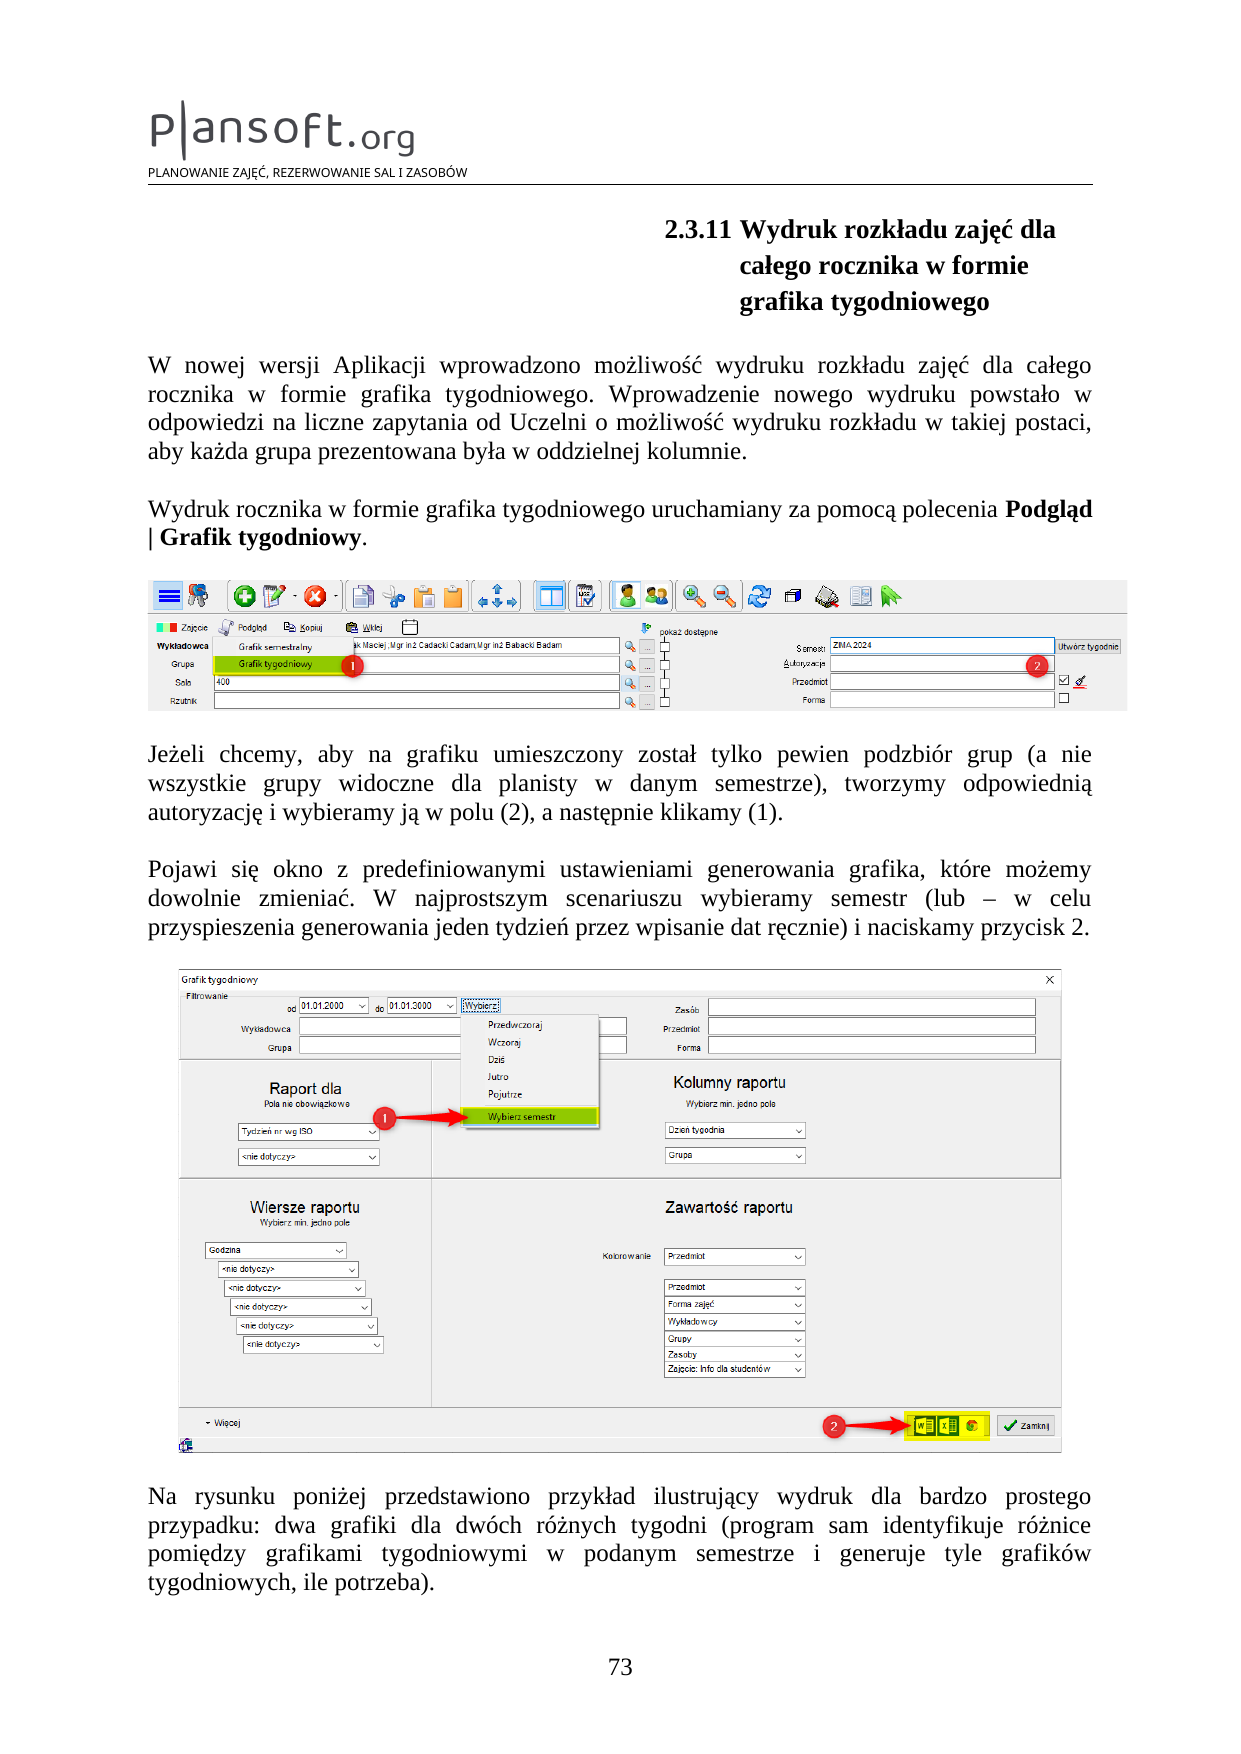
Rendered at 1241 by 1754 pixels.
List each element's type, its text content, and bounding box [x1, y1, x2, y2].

picture [147, 73, 418, 165]
text Pojawi się okno z predefiniowanymi ustawieniami generowania grafika, które możemy dowolnie zmieniać. W najprostszym scenariuszu wybieramy semestr (lub – w celu przyspieszenia generowania jeden tydzień przez wpisanie dat ręcznie) i naciskamy przycisk 2. [148, 854, 1093, 940]
text W nowej wersji Aplikacji wprowadzono możliwość wydruku rozkładu zajęć dla całego rocznika w formie grafika tygodniowego. Wprowadzenie nowego wydruku powstało w odpowiedzi na liczne zapytania od Uczelni o możliwość wydruku rozkładu w takiej postaci, aby każda grupa prezentowana była w oddzielnej kolumnie. [148, 350, 1093, 465]
text Jeżeli chcemy, aby na grafiku umieszczony został tylko pewien podzbiór grup (a nie wszystkie grupy widoczne dla planisty w danym semestrze), tworzymy odpowiednią autoryzację i wybieramy ją w polu (2), a następnie klikamy (1). [148, 739, 1093, 825]
subtitle Wydruk rozkładu zajęć dla całego rocznika w formie grafika tygodniowego [664, 213, 1093, 316]
text Wydruk rocznika w formie grafika tygodniowego uruchamiany za pomocą polecenia Podgląd | Grafik tygodniowy. [148, 494, 1093, 551]
picture [178, 969, 1062, 1453]
picture [147, 580, 1128, 711]
text Na rysunku poniżej przedstawiono przykład ilustrujący wydruk dla bardzo prostego przypadku: dwa grafiki dla dwóch różnych tygodni (program sam identyfikuje różnice pomiędzy grafikami tygodniowymi w podanym semestrze i generuje tyle grafików tygodniowych, ile potrzeba). [148, 1481, 1093, 1596]
